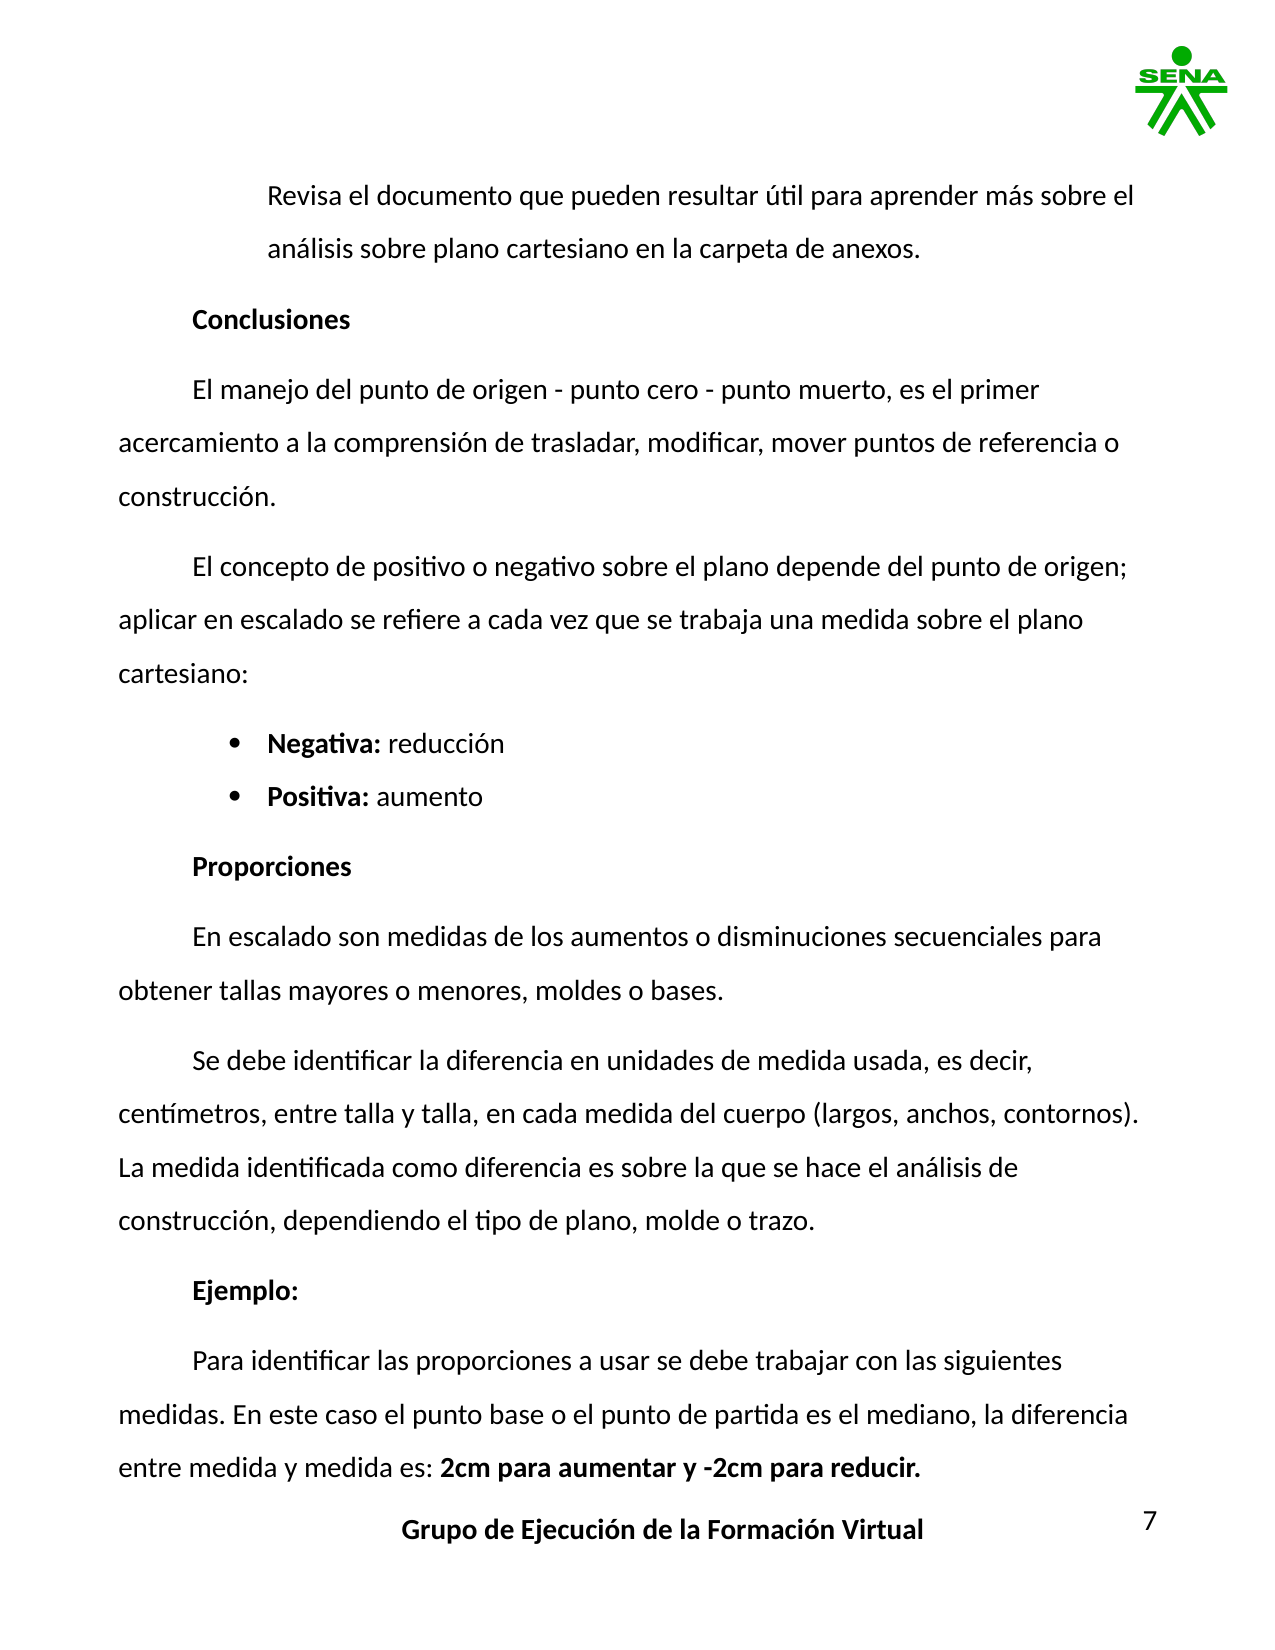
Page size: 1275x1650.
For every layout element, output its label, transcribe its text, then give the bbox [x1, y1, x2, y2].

text El concepto de positivo o negativo sobre el plano depende del punto de origen; aplicar en escalado se refiere a cada vez que se trabaja una medida sobre el plano cartesiano: [118, 548, 1157, 690]
text En escalado son medidas de los aumentos o disminuciones secuenciales para obtener tallas mayores o menores, moldes o bases. [118, 918, 1157, 1007]
text Para identificar las proporciones a usar se debe trabajar con las siguientes medidas. En este caso el punto base o el punto de partida es el mediano, la diferencia entre medida y medida es: 2cm para aumentar y -2cm para reducir. [118, 1342, 1157, 1485]
text Proporciones [118, 848, 1157, 884]
text Ejemplo: [118, 1272, 1157, 1308]
text Se debe identificar la diferencia en unidades de medida usada, es decir, centímetros, entre talla y talla, en cada medida del cuerpo (largos, anchos, contornos). La medida identificada como diferencia es sobre la que se hace el análisis de construcción, dependiendo el tipo de plano, molde o trazo. [118, 1042, 1157, 1238]
list Negativa: reducción [229, 725, 1157, 760]
list Revisa el documento que pueden resultar útil para aprender más sobre el análisis sobre plano cartesiano en la carpeta de anexos. [267, 177, 1157, 266]
list Positiva: aumento [229, 778, 1157, 814]
text El manejo del punto de origen - punto cero - punto muerto, es el primer acercamiento a la comprensión de trasladar, modificar, mover puntos de referencia o construcción. [118, 371, 1157, 513]
text Conclusiones [118, 301, 1157, 336]
picture [1135, 46, 1228, 136]
